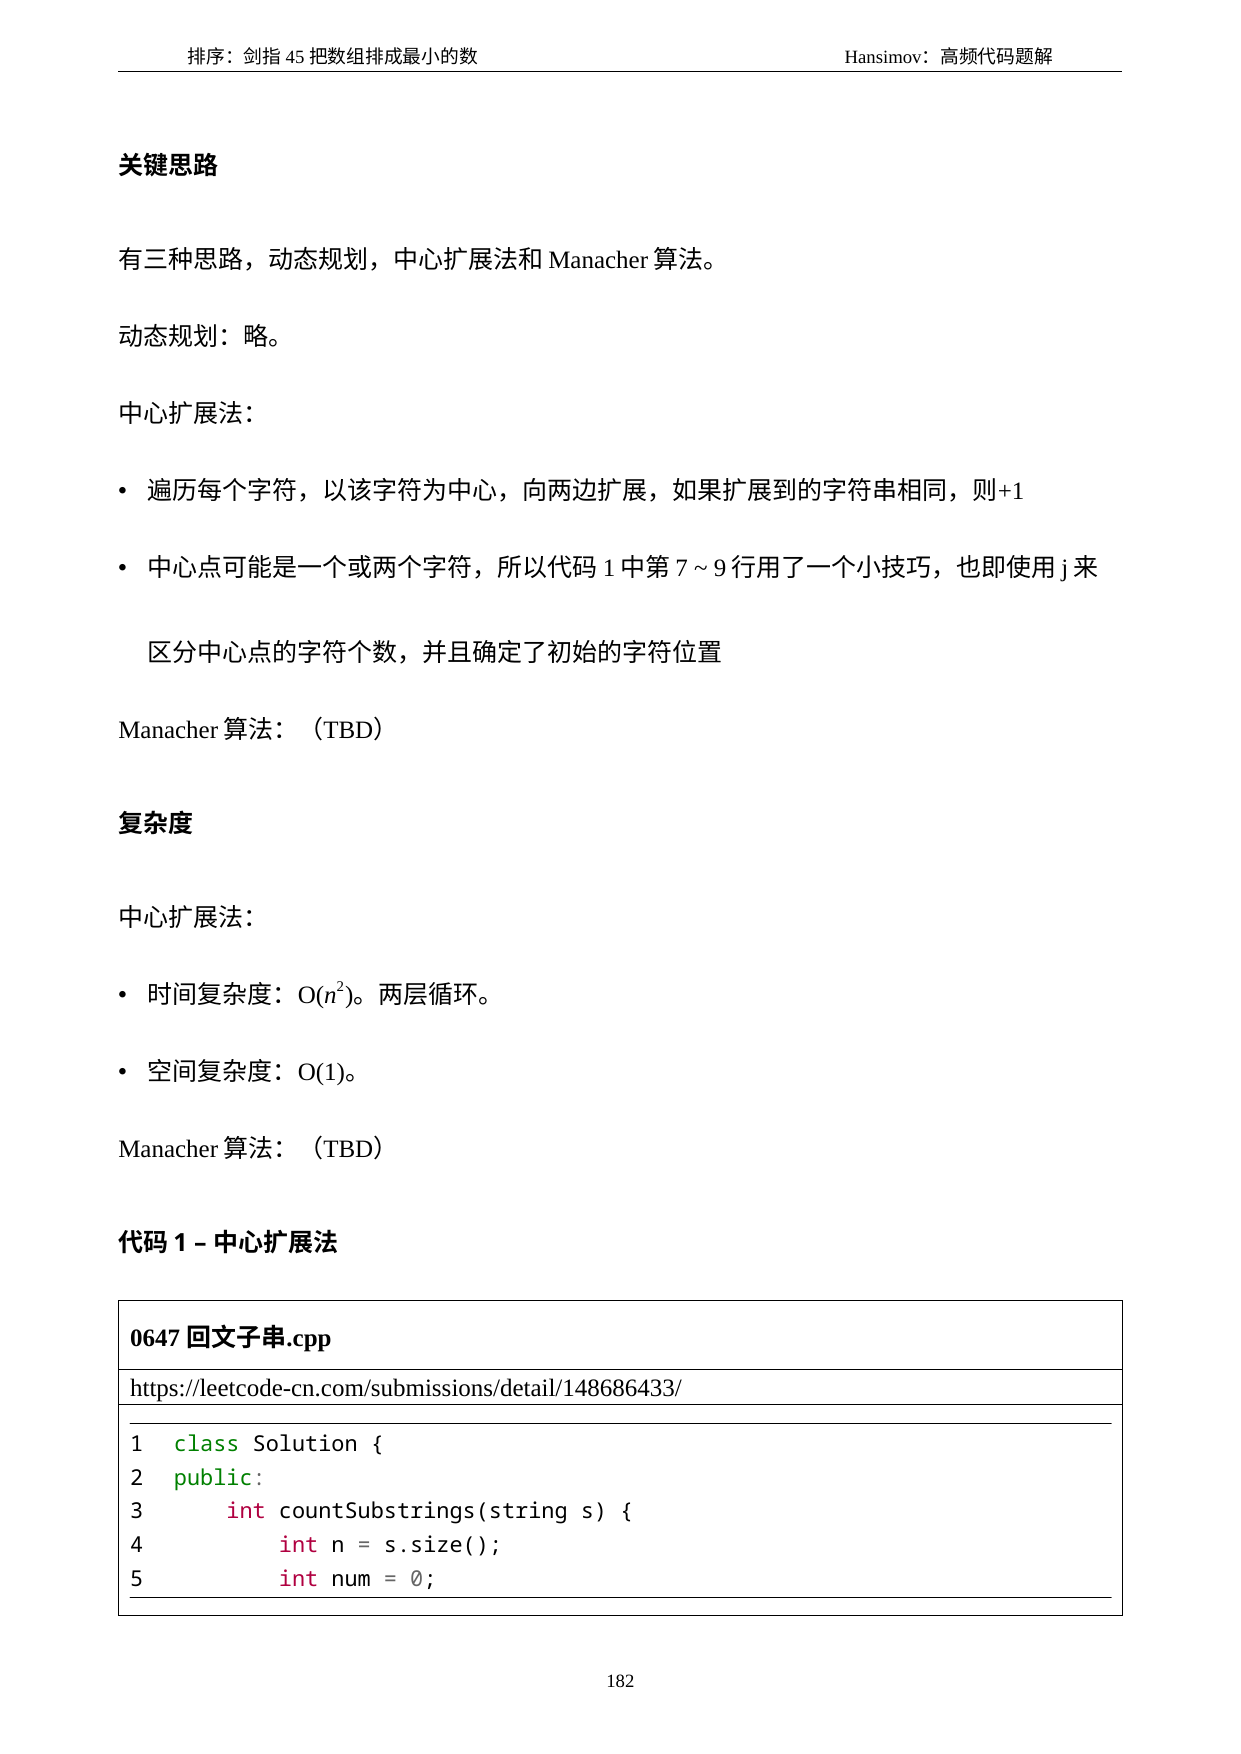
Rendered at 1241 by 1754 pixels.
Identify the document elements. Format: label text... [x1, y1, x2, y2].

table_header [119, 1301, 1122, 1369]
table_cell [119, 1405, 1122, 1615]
text Manacher算法：（TBD） [118, 1112, 1122, 1180]
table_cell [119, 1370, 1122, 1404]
text Manacher算法：（TBD） [118, 694, 1122, 762]
text 有三种思路，动态规划，中心扩展法和Manacher算法。 [118, 224, 1122, 292]
text 动态规划：略。 [118, 301, 1122, 369]
text 中心扩展法： [118, 882, 1122, 949]
text 中心扩展法： [118, 378, 1122, 446]
text 遍历每个字符，以该字符为中心，向两边扩展，如果扩展到的字符串相同，则+1 [118, 455, 1122, 523]
text 空间复杂度：O(1)。 [118, 1036, 1122, 1103]
subtitle 关键思路 [118, 130, 1097, 198]
text 时间复杂度：O()。两层循环。 [118, 958, 1122, 1026]
text 中心点可能是一个或两个字符，所以代码1中第7 ~ 9行用了一个小技巧，也即使用j来区分中心点的字符个数，并且确定了初始的字符位置 [118, 532, 1122, 684]
subtitle 代码1 – 中心扩展法 [118, 1206, 1097, 1274]
subtitle 复杂度 [118, 788, 1097, 856]
